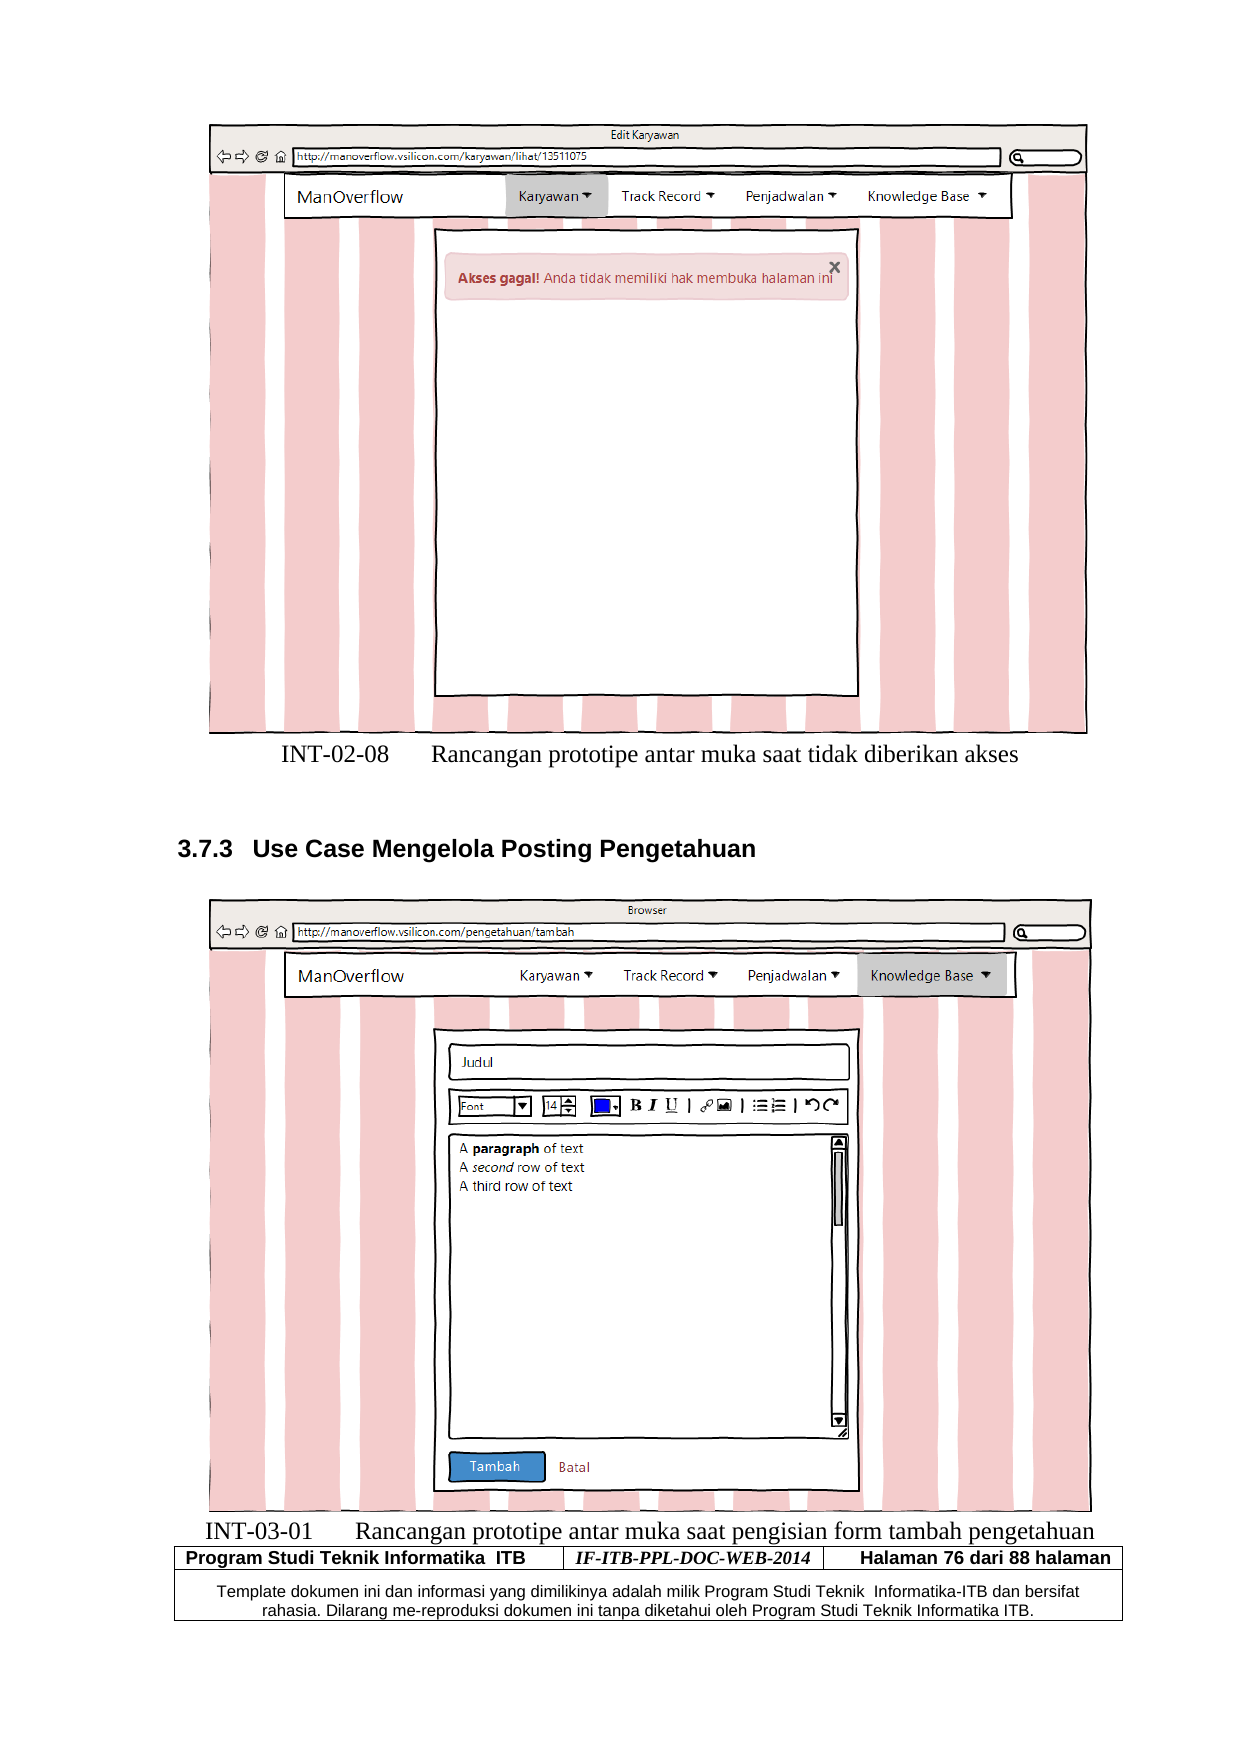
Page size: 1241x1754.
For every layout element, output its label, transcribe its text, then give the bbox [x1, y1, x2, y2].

subtitle Use Case Mengelola Posting Pengetahuan [177, 834, 1122, 863]
picture [206, 118, 1093, 740]
picture [206, 898, 1093, 1517]
